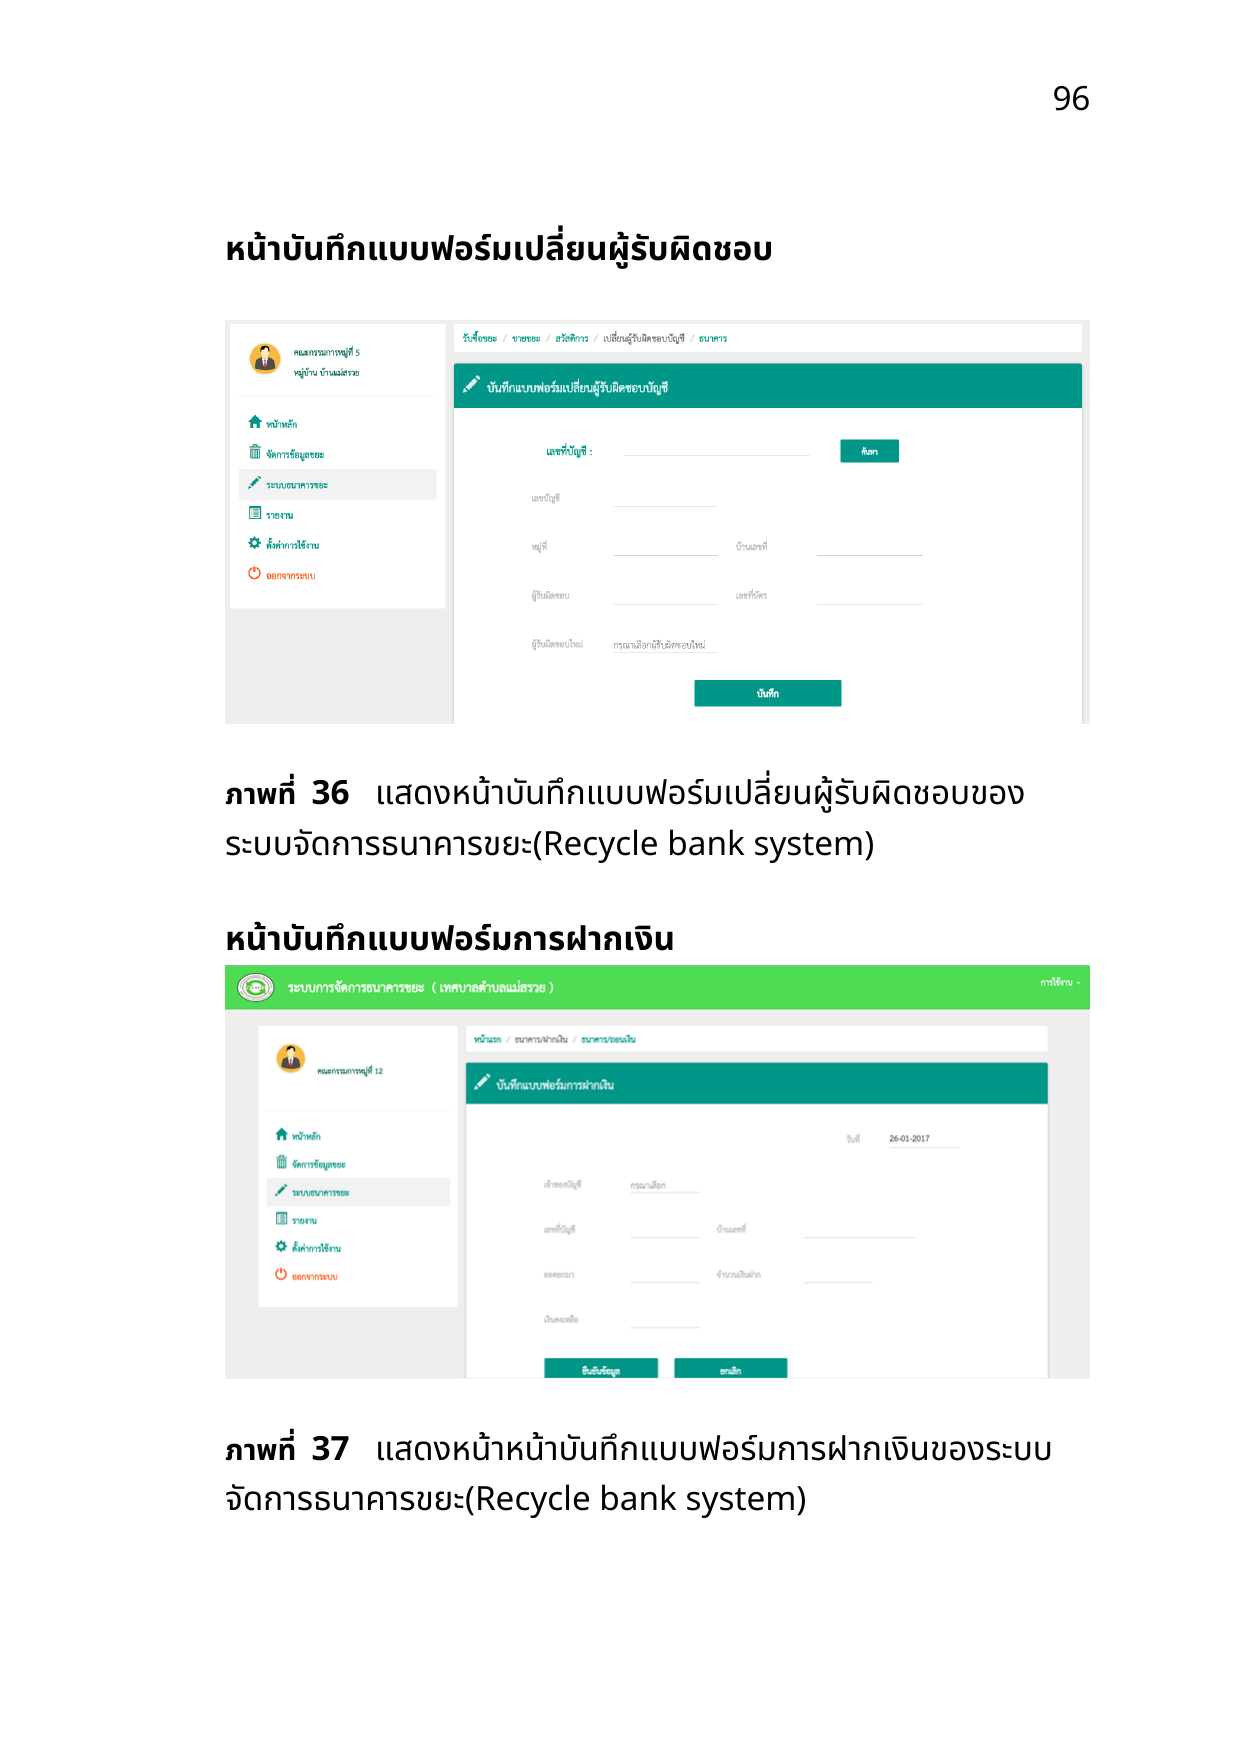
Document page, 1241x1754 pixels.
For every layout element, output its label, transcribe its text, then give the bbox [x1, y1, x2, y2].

picture [225, 965, 1090, 1379]
list แสดงหน้าหน้าบันทึกแบบฟอร์มการฝากเงินของระบบจัดการธนาคารขยะ(Recycle bank system) [225, 1424, 1090, 1526]
text หน้าบันทึกแบบฟอร์มการฝากเงิน [225, 915, 1090, 965]
list แสดงหน้าบันทึกแบบฟอร์มเปลี่ยนผู้รับผิดชอบของระบบจัดการธนาคารขยะ(Recycle bank system) [225, 769, 1090, 870]
text หน้าบันทึกแบบฟอร์มเปลี่ยนผู้รับผิดชอบ [225, 225, 1090, 275]
